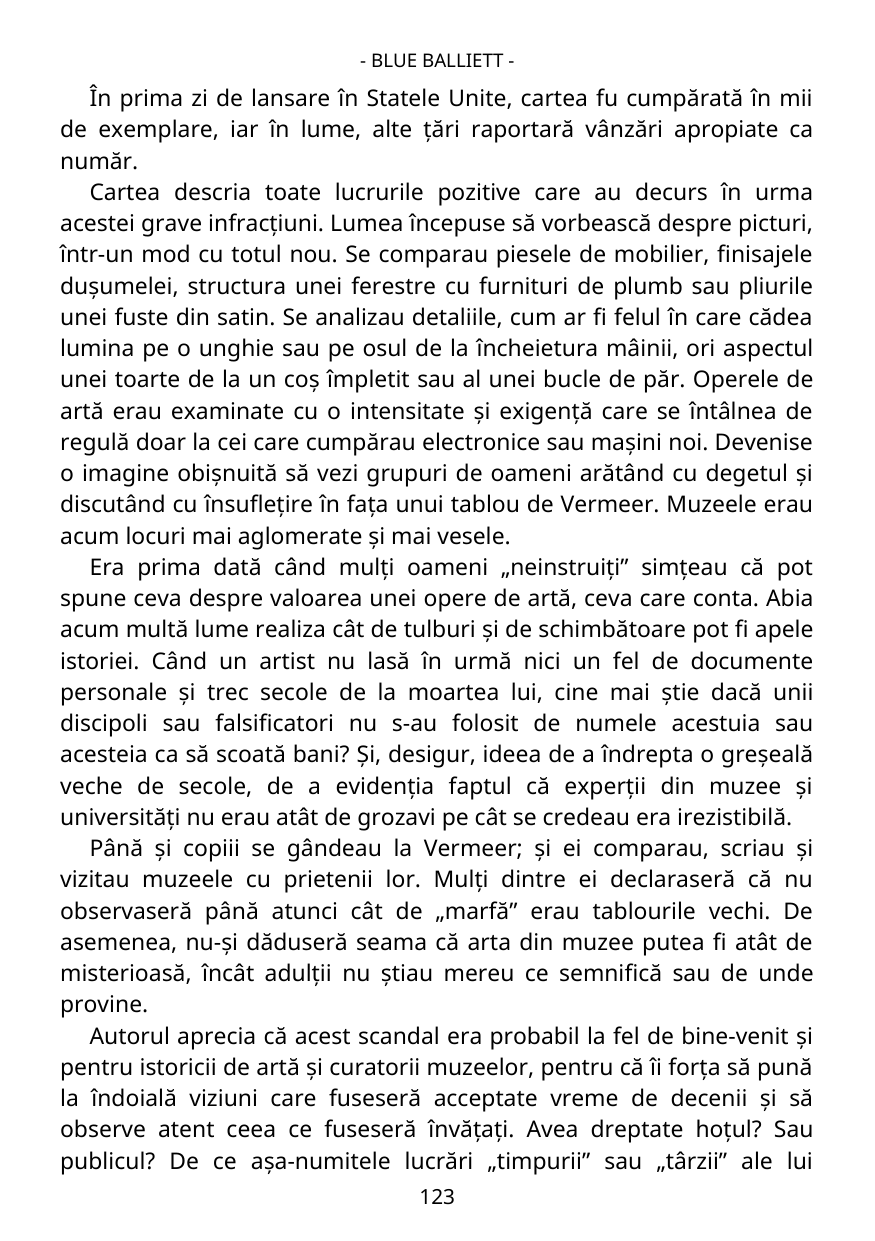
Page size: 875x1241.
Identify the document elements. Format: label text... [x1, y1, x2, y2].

text Până şi copiii se gândeau la Vermeer; şi ei comparau, scriau şi vizitau muzeele cu prietenii lor. Mulţi dintre ei declaraseră că nu observaseră până atunci cât de „marfă” erau tablourile vechi. De asemenea, nu-şi dăduseră seama că arta din muzee putea fi atât de misterioasă, încât adulţii nu ştiau mereu ce semnifică sau de unde provine. [60, 832, 814, 1020]
text În prima zi de lansare în Statele Unite, cartea fu cumpărată în mii de exemplare, iar în lume, alte ţări raportară vânzări apropiate ca număr. [60, 82, 814, 176]
text Cartea descria toate lucrurile pozitive care au decurs în urma acestei grave infracţiuni. Lumea începuse să vorbească despre picturi, într-un mod cu totul nou. Se comparau piesele de mobilier, finisajele duşumelei, structura unei ferestre cu furnituri de plumb sau pliurile unei fuste din satin. Se analizau detaliile, cum ar fi felul în care cădea lumina pe o unghie sau pe osul de la încheietura mâinii, ori aspectul unei toarte de la un coş împletit sau al unei bucle de păr. Operele de artă erau examinate cu o intensitate şi exigenţă care se întâlnea de regulă doar la cei care cumpărau electronice sau maşini noi. Devenise o imagine obişnuită să vezi grupuri de oameni arătând cu degetul şi discutând cu însufleţire în faţa unui tablou de Vermeer. Muzeele erau acum locuri mai aglomerate şi mai vesele. [60, 176, 814, 551]
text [60, 1020, 814, 1176]
text Era prima dată când mulţi oameni „neinstruiţi” simţeau că pot spune ceva despre valoarea unei opere de artă, ceva care conta. Abia acum multă lume realiza cât de tulburi şi de schimbătoare pot fi apele istoriei. Când un artist nu lasă în urmă nici un fel de documente personale şi trec secole de la moartea lui, cine mai ştie dacă unii discipoli sau falsificatori nu s-au folosit de numele acestuia sau acesteia ca să scoată bani? Şi, desigur, ideea de a îndrepta o greşeală veche de secole, de a evidenţia faptul că experţii din muzee şi universităţi nu erau atât de grozavi pe cât se credeau era irezistibilă. [60, 551, 814, 832]
